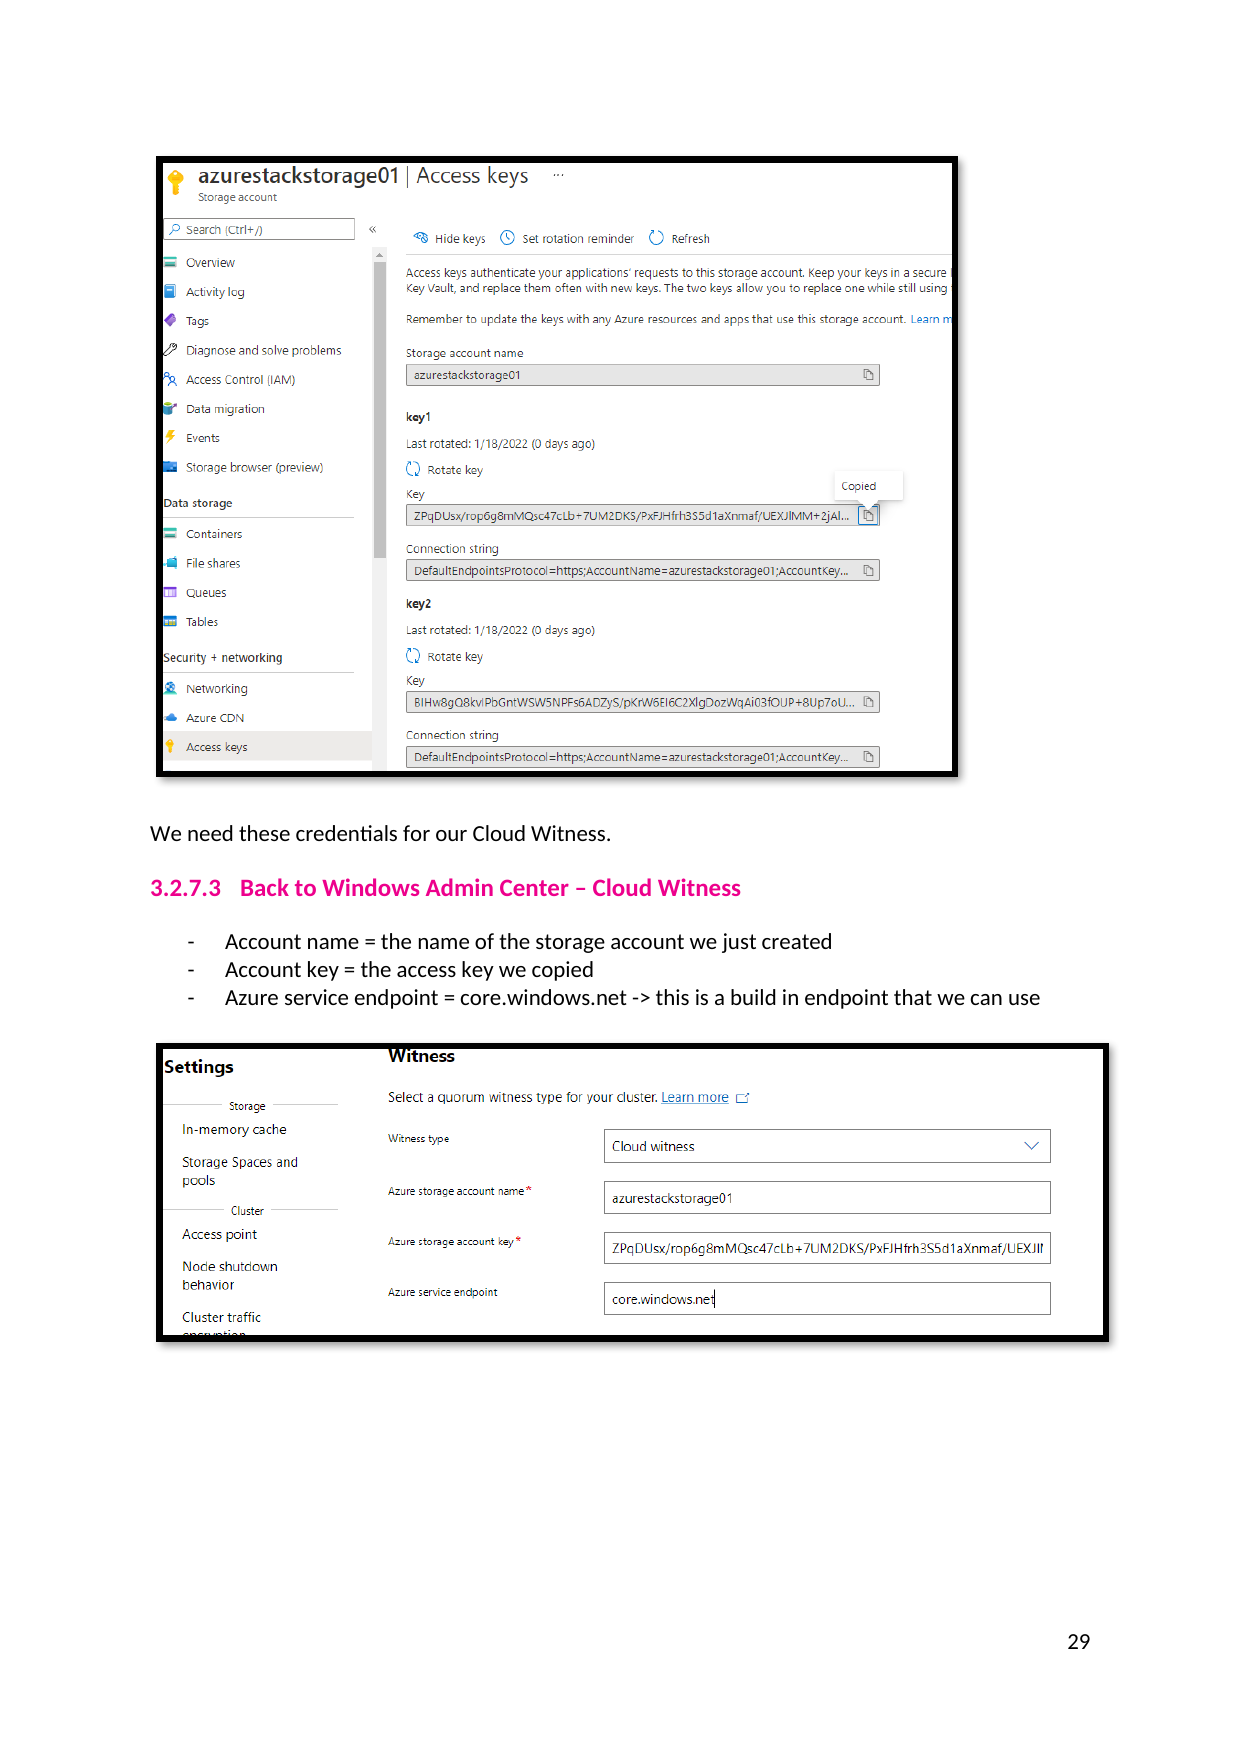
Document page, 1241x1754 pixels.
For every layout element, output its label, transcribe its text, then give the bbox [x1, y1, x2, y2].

list Azure service endpoint = core.windows.net -> this is a build in endpoint that we can use [187, 983, 1090, 1011]
picture [163, 163, 952, 771]
subtitle Back to Windows Admin Center – Cloud Witness [150, 872, 1090, 902]
list Account key = the access key we copied [187, 955, 1090, 983]
text We need these credentials for our Cloud Witness. [150, 819, 1090, 847]
list Account name = the name of the storage account we just created [187, 927, 1090, 955]
picture [163, 1049, 1103, 1335]
